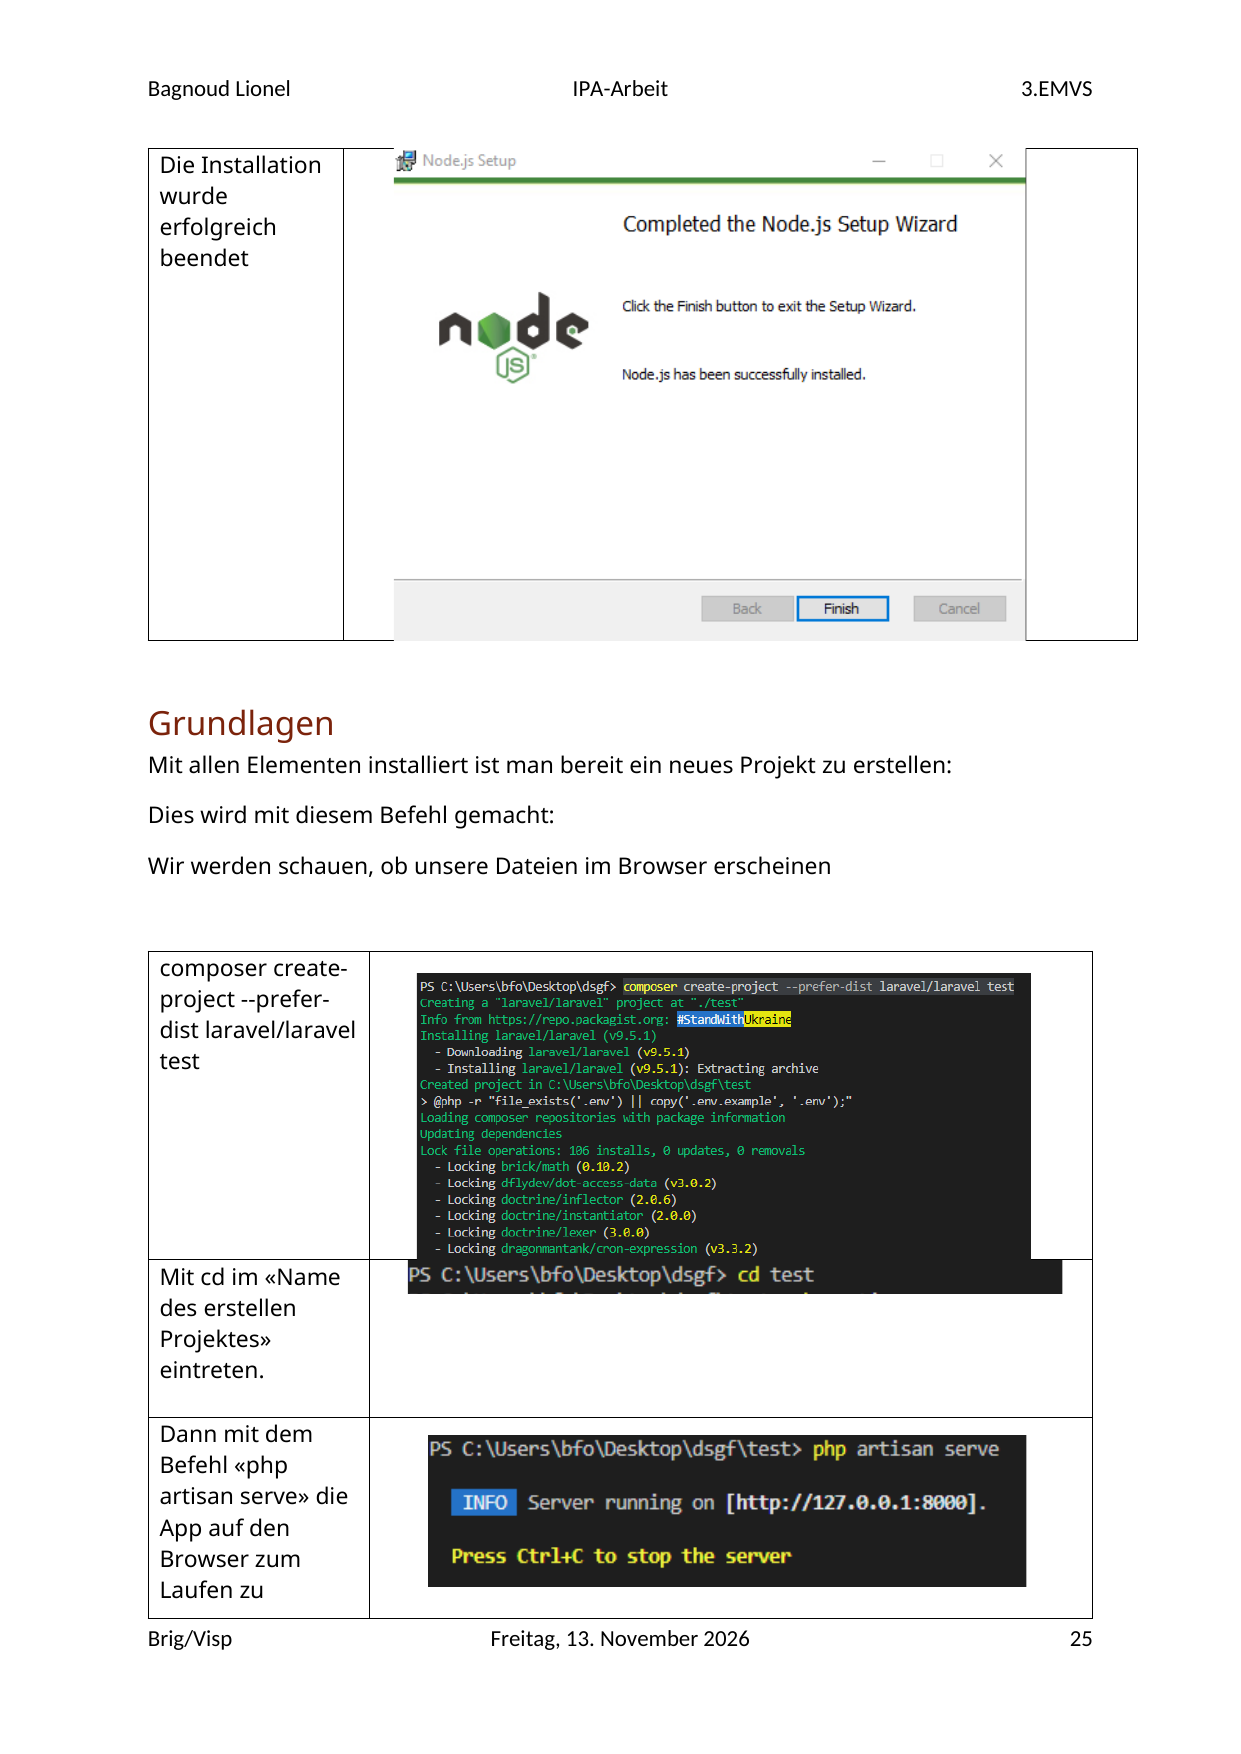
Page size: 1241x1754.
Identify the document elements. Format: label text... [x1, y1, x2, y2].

subtitle Grundlagen [148, 700, 1093, 745]
table_cell [370, 1418, 1092, 1618]
table_cell Mit cd im «Name des erstellen Projektes» eintreten. [149, 1260, 369, 1417]
picture [428, 1435, 1027, 1587]
picture [407, 973, 1063, 1294]
table_header [370, 952, 1092, 1259]
text Dies wird mit diesem Befehl gemacht: [148, 799, 1093, 831]
picture [393, 148, 1027, 641]
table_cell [149, 1418, 369, 1618]
text Wir werden schauen, ob unsere Dateien im Browser erscheinen [148, 850, 1093, 881]
table_cell Die Installation wurde erfolgreich beendet [149, 149, 343, 640]
table_cell [370, 1260, 1092, 1417]
table_cell [344, 149, 393, 640]
table_header composer create-project --prefer-dist laravel/laravel test [149, 952, 369, 1259]
text Mit allen Elementen installiert ist man bereit ein neues Projekt zu erstellen: [148, 749, 1093, 780]
table_cell [1027, 149, 1137, 640]
